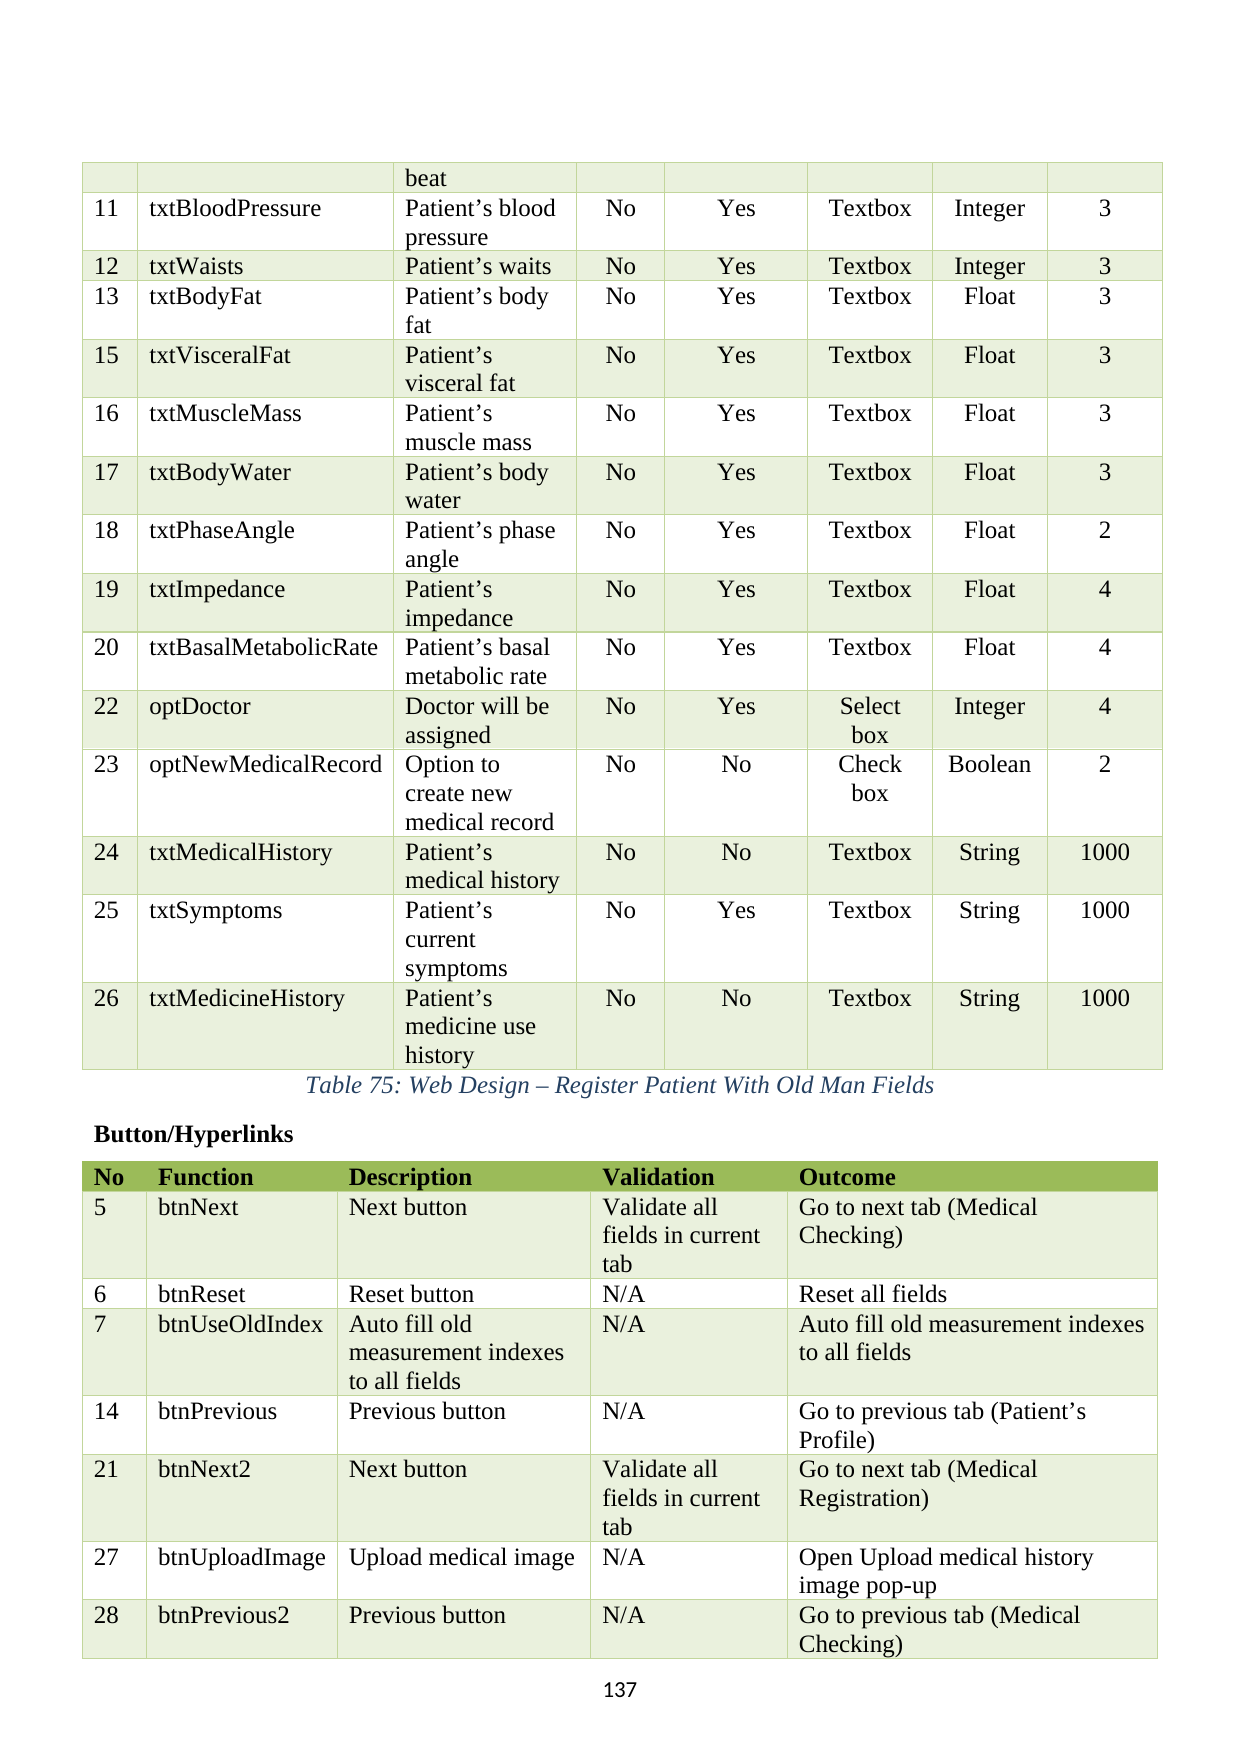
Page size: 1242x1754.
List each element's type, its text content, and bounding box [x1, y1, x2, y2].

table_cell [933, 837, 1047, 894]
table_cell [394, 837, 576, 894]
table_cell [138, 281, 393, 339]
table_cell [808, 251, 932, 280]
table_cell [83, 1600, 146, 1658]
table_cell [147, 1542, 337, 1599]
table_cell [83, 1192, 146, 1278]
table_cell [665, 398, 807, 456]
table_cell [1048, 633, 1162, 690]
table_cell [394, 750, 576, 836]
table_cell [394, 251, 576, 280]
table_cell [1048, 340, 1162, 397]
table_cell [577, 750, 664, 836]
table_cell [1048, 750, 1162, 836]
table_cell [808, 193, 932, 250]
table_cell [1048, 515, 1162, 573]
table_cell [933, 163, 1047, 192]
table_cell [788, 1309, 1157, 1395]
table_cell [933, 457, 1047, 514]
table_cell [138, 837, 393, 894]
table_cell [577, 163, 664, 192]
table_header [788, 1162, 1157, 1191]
text Button/Hyperlinks [94, 1119, 1146, 1148]
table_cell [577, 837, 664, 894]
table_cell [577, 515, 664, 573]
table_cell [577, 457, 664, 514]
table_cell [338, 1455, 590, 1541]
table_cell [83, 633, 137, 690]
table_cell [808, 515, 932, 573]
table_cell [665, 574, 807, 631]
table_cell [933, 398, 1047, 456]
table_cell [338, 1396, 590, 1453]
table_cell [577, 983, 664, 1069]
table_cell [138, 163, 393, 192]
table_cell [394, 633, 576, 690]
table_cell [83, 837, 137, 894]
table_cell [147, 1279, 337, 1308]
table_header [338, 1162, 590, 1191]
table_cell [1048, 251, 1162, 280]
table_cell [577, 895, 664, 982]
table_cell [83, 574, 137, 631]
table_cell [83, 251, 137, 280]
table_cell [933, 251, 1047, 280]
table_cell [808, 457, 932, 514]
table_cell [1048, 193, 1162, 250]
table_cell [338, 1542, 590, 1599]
text Table 75: Web Design – Register Patient With Old Man Fields [94, 1070, 1146, 1099]
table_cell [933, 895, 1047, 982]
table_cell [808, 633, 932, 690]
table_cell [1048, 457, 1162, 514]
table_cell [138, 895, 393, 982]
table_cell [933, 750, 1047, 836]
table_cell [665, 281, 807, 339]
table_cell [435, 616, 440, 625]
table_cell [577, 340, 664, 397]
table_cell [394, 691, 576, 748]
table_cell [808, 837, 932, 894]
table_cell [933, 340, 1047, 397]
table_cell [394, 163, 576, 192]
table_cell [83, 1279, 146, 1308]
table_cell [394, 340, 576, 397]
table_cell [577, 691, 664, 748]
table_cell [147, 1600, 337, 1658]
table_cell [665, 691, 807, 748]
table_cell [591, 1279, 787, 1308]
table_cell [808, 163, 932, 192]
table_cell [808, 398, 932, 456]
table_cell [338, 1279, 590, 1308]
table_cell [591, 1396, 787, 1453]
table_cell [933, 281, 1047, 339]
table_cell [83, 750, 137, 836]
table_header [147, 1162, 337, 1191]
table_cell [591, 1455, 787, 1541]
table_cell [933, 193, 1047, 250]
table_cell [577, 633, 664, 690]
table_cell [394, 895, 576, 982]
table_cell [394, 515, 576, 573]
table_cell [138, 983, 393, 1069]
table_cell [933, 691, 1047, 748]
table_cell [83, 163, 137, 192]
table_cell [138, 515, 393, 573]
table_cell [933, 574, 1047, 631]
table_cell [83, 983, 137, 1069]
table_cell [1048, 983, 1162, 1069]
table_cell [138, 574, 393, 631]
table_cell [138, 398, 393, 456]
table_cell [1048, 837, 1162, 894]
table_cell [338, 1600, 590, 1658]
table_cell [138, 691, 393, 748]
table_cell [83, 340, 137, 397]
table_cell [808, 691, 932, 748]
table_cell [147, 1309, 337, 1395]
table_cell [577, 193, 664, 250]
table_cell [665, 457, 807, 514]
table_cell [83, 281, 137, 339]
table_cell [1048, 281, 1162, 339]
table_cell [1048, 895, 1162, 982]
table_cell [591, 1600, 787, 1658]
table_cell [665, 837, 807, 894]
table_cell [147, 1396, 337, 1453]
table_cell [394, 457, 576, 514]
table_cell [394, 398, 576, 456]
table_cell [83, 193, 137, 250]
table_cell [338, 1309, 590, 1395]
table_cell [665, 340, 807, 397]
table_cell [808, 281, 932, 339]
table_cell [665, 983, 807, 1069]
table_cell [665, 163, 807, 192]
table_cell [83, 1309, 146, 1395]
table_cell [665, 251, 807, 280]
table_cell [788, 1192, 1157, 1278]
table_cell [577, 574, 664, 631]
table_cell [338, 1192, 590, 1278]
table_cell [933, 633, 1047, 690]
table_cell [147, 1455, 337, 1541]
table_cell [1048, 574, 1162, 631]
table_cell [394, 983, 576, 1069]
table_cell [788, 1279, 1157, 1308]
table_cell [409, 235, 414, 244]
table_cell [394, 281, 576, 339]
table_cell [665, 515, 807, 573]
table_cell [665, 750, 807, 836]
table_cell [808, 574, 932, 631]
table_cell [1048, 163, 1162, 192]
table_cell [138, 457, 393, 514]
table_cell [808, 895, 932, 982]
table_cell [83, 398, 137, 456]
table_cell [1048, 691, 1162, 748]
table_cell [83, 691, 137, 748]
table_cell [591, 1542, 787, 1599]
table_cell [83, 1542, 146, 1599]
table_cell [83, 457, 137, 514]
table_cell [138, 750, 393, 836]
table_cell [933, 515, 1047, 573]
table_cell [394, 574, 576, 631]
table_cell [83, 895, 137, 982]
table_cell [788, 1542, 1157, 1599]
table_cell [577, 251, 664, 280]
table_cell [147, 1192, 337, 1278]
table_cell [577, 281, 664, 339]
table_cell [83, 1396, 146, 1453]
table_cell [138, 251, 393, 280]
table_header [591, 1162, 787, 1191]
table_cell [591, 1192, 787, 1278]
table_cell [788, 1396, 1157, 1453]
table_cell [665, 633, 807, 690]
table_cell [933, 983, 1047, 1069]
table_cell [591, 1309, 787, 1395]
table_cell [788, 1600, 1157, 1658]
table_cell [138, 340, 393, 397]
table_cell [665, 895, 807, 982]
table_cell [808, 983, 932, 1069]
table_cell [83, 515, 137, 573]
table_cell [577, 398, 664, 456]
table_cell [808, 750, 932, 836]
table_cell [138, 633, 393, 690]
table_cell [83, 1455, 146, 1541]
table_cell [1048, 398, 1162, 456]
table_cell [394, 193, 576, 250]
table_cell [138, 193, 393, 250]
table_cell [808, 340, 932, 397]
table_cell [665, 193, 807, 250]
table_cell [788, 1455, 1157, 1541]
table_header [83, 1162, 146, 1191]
